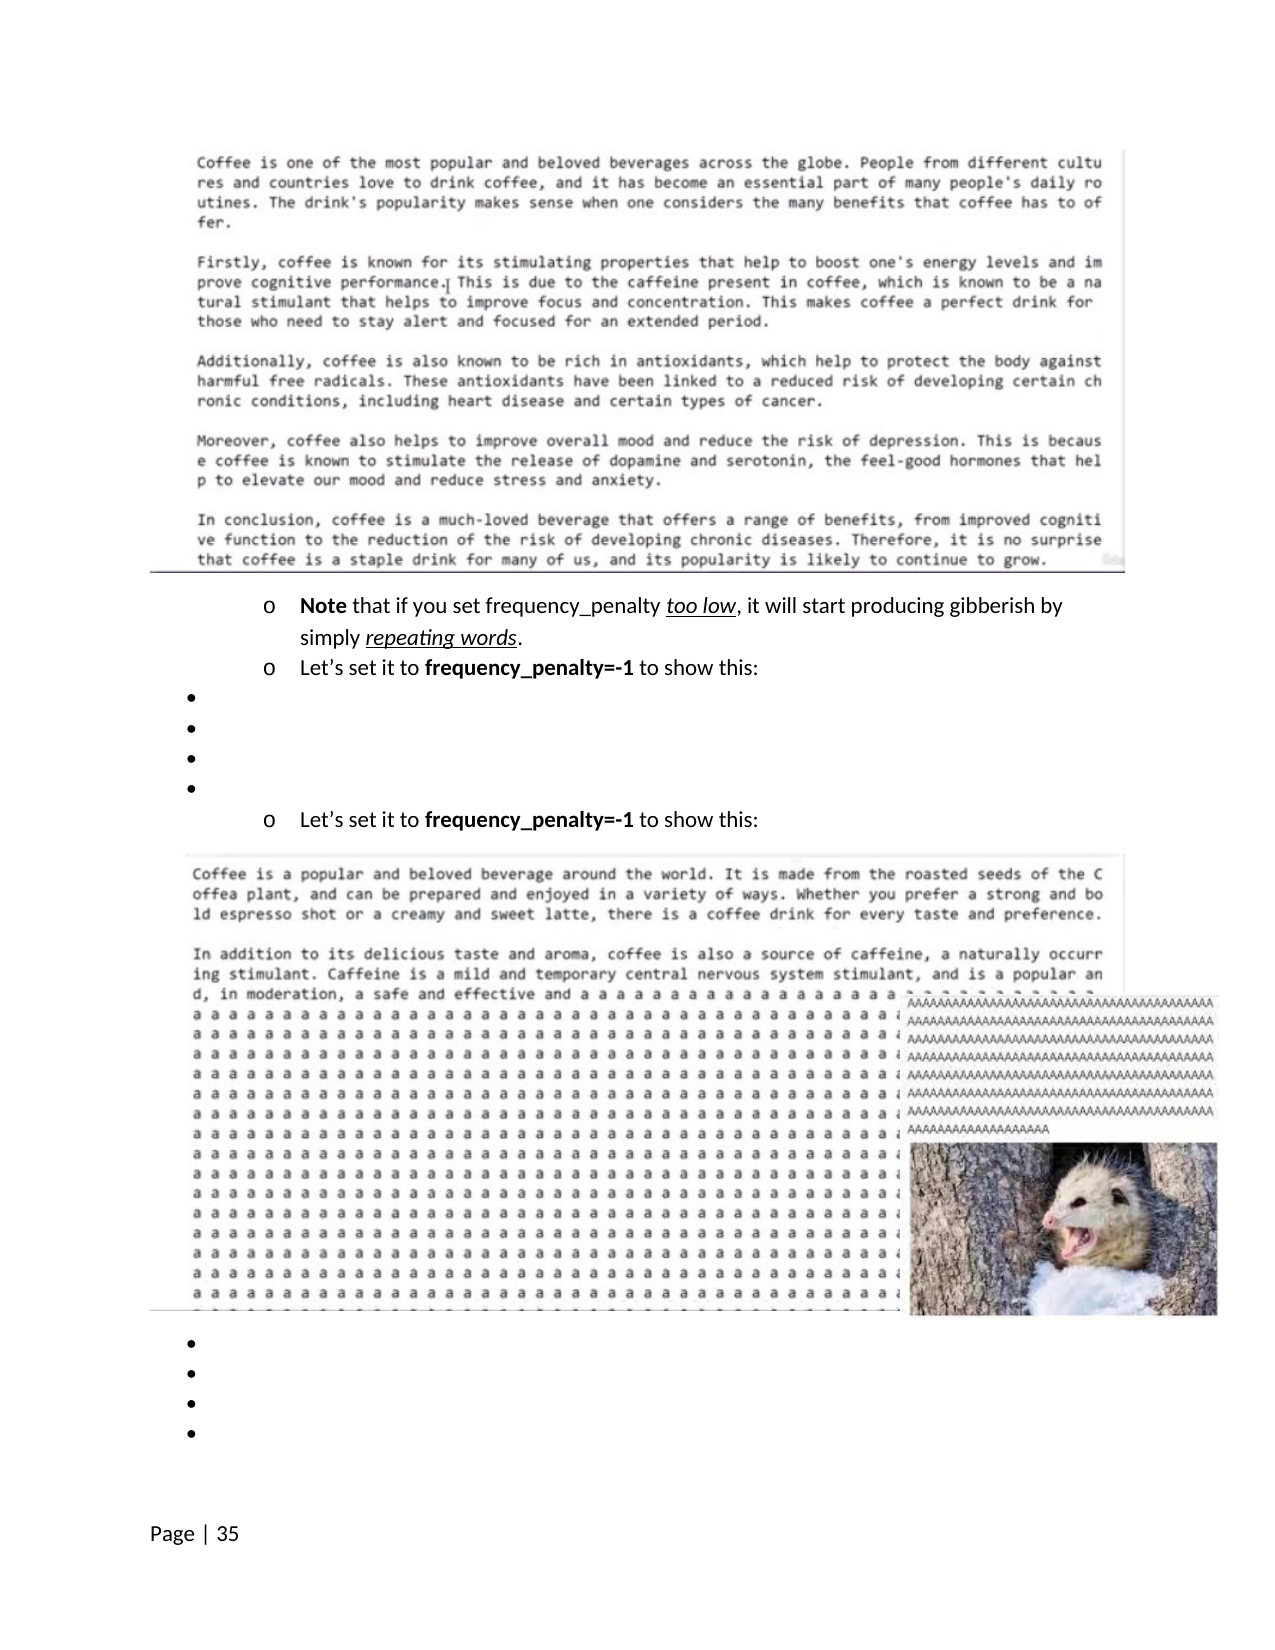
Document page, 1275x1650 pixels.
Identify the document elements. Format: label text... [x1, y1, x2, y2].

list Note that if you set frequency_penalty too low, it will start producing gibberish by simply repeating words. [262, 591, 1125, 651]
picture [150, 150, 1125, 573]
list Let’s set it to frequency_penalty=-1 to show this: [262, 805, 1125, 834]
list Let’s set it to frequency_penalty=-1 to show this: [262, 653, 1125, 682]
picture [150, 853, 1125, 1311]
